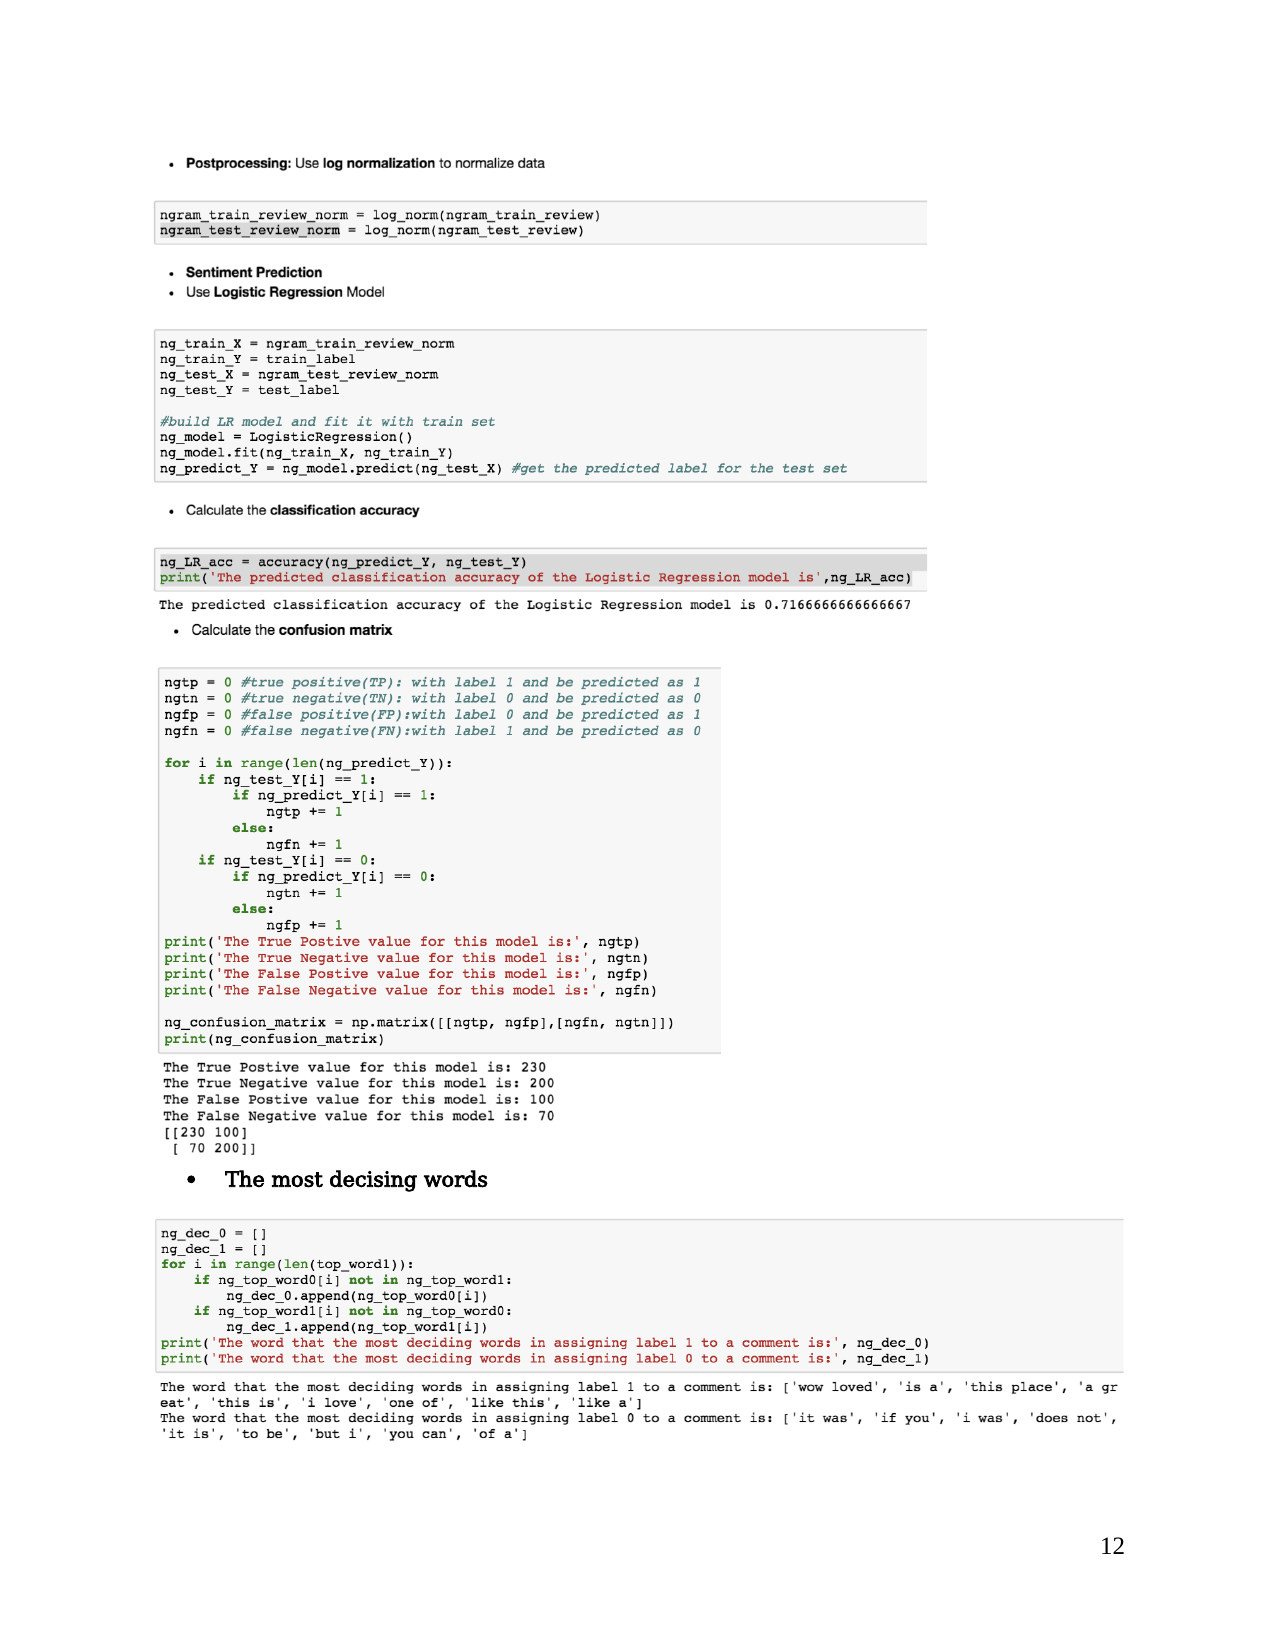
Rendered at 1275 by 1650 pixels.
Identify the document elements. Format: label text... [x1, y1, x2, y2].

picture [150, 1216, 1124, 1444]
picture [150, 150, 928, 1166]
list The most decising words [187, 1166, 1125, 1191]
